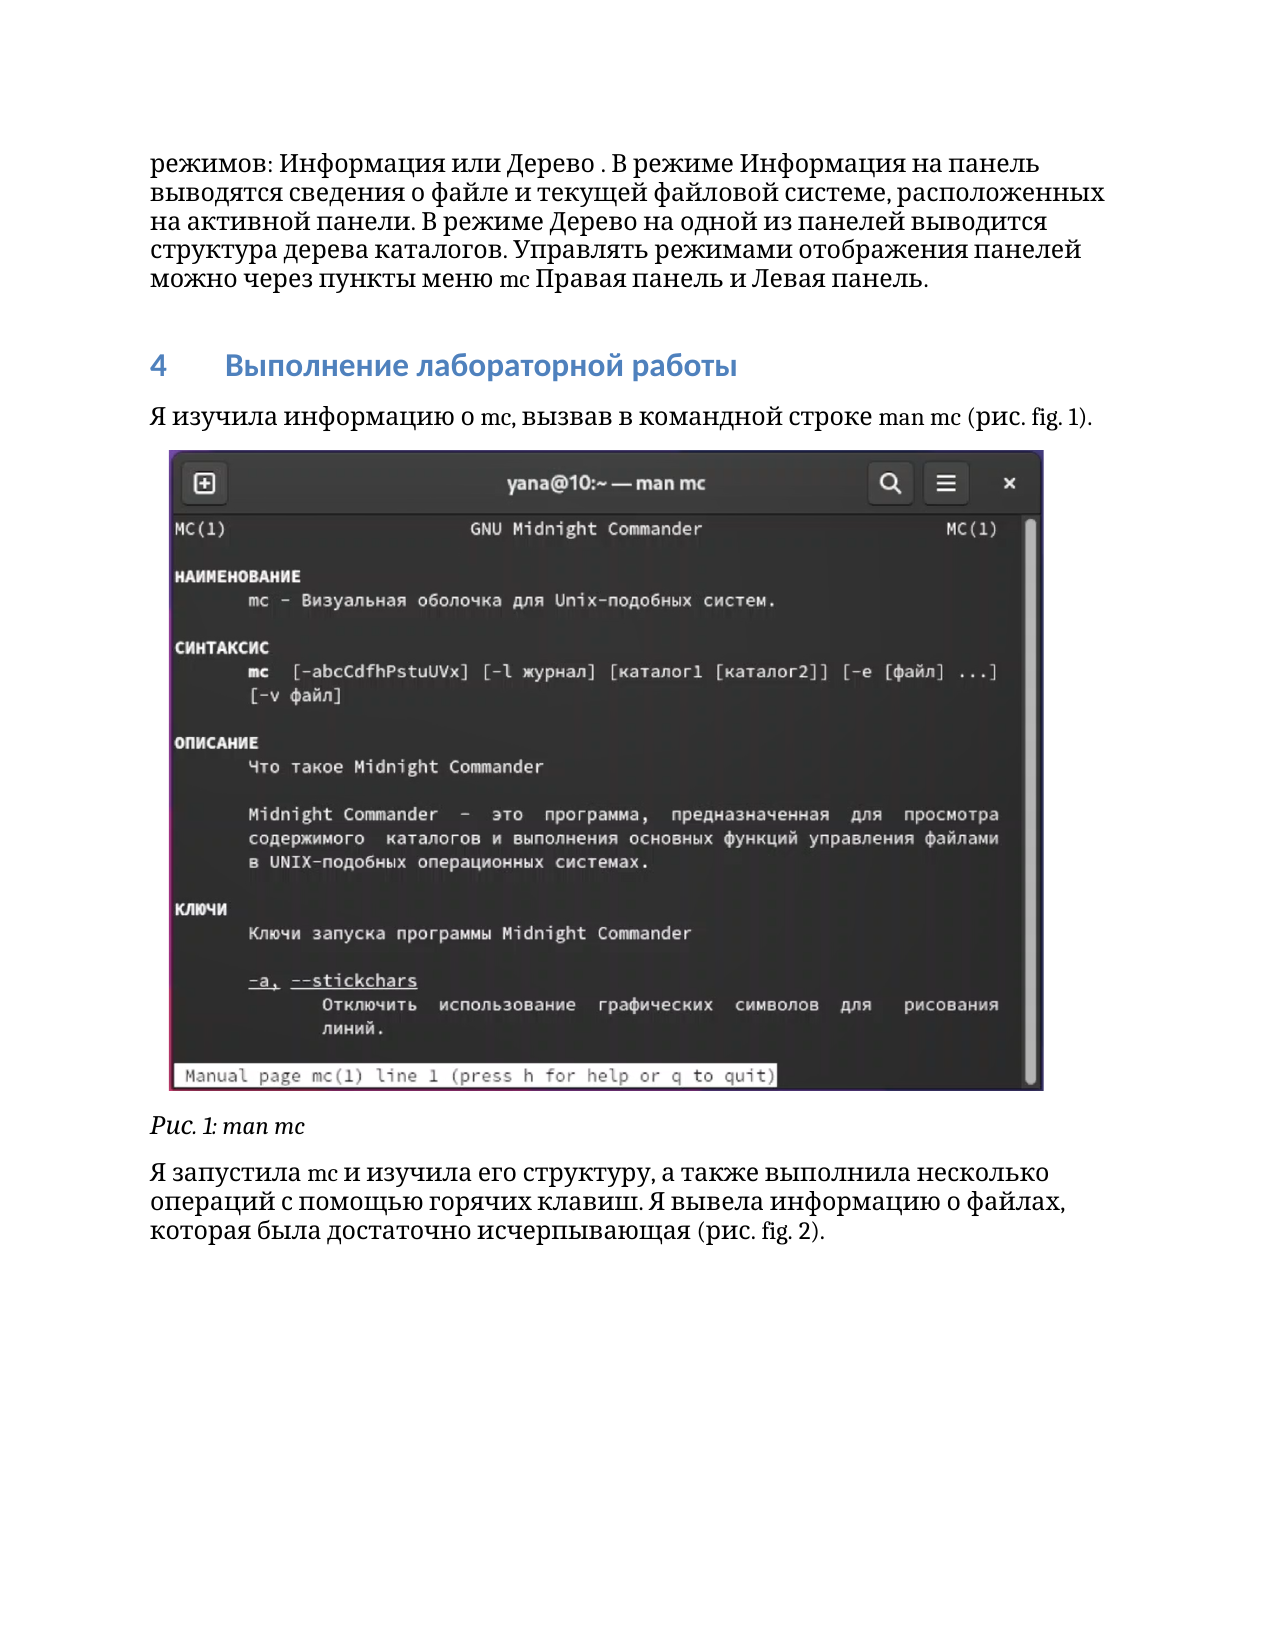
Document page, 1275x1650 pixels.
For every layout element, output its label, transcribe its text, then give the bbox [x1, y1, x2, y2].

picture [168, 450, 1044, 1091]
text Я запустила mc и изучила его структуру, а также выполнила несколько операций с помощью горячих клавиш. Я вывела информацию о файлах, которая была достаточно исчерпывающая (рис. fig. 2). [150, 1159, 1125, 1246]
text Рис. 1: man mc [150, 1112, 1125, 1141]
subtitle 4 Выполнение лабораторной работы [150, 344, 1125, 384]
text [150, 150, 1125, 294]
text Я изучила информацию о mc, вызвав в командной строке man mc (рис. fig. 1). [150, 403, 1125, 432]
